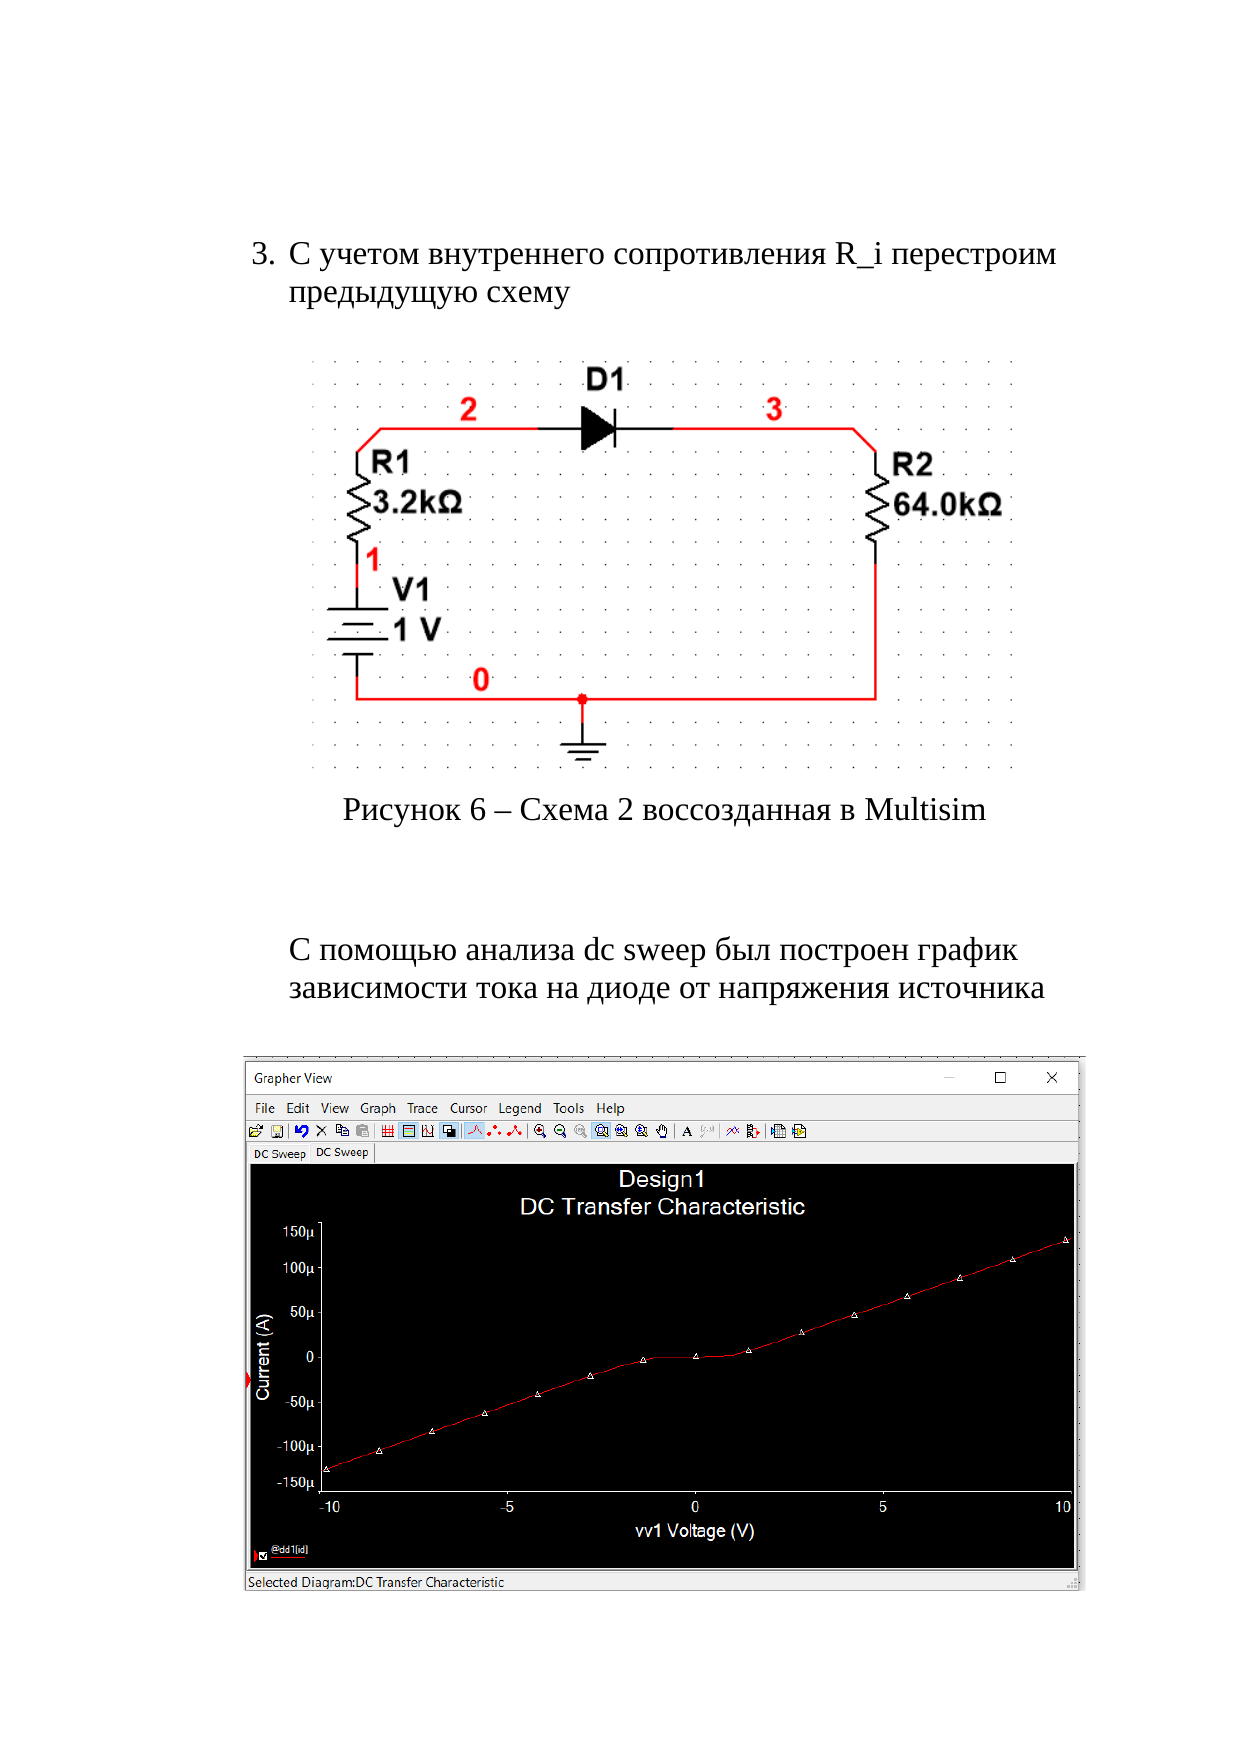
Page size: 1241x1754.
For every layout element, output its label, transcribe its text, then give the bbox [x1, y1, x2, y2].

list С помощью анализа dc sweep был построен график зависимости тока на диоде от напряжения источника [288, 929, 1152, 1006]
picture [312, 360, 1017, 777]
picture [243, 1056, 1086, 1591]
list С учетом внутреннего сопротивления R_i перестроим предыдущую схему [251, 233, 1152, 310]
text Рисунок 6 – Схема 2 воссозданная в Multisim [177, 789, 1152, 828]
